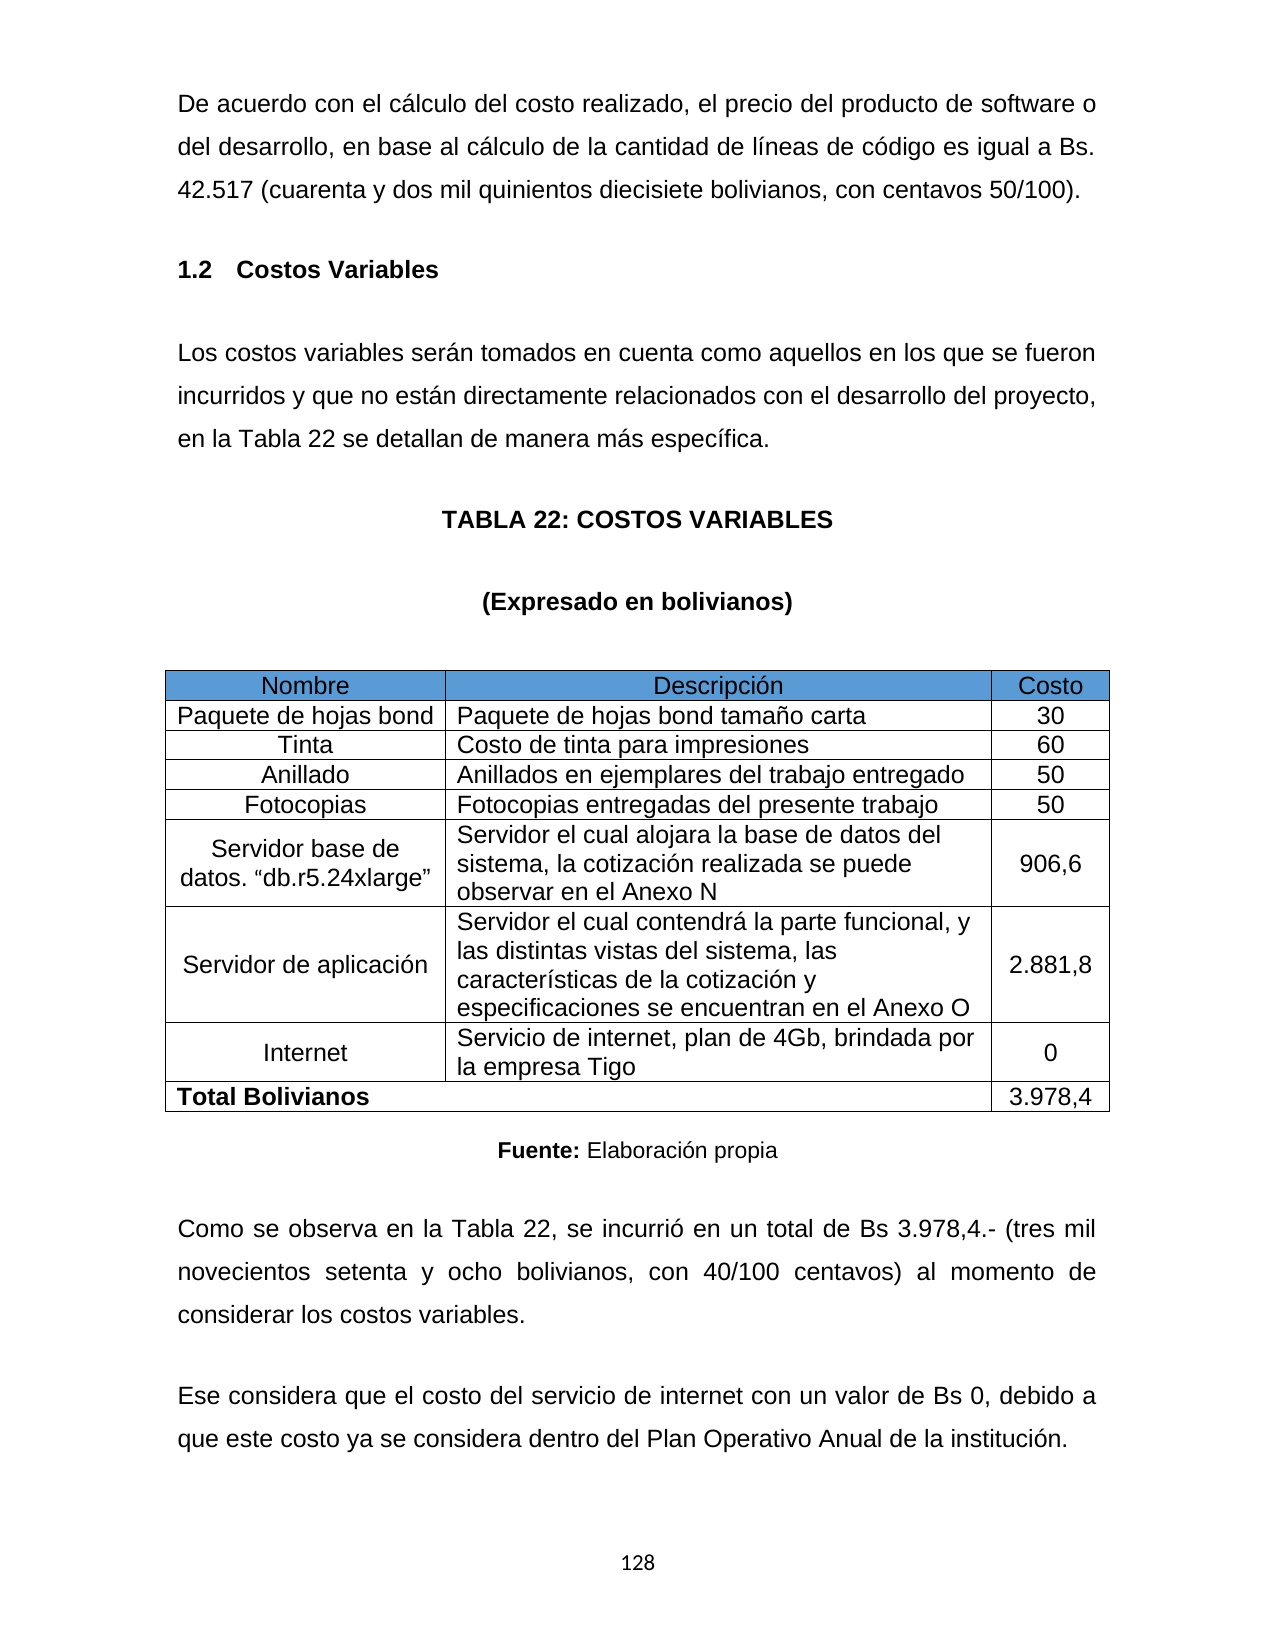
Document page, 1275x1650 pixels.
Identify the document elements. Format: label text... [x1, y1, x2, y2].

text Ese considera que el costo del servicio de internet con un valor de Bs 0, debido a que este costo ya se considera dentro del Plan Operativo Anual de la institución. [177, 1381, 1098, 1453]
table_cell 60 [992, 731, 1109, 759]
table_cell 30 [992, 701, 1109, 729]
table_header Descripción [446, 671, 991, 700]
table_cell Anillados en ejemplares del trabajo entregado [446, 760, 991, 789]
table_cell Servidor de aplicación [166, 907, 445, 1022]
table_cell Internet [166, 1023, 445, 1081]
text De acuerdo con el cálculo del costo realizado, el precio del producto de software o del desarrollo, en base al cálculo de la cantidad de líneas de código es igual a Bs. 42.517 (cuarenta y dos mil quinientos diecisiete bolivianos, con centavos 50/100). [177, 89, 1098, 204]
table_cell 50 [992, 760, 1109, 789]
text Como se observa en la Tabla 22, se incurrió en un total de Bs 3.978,4.- (tres mil novecientos setenta y ocho bolivianos, con 40/100 centavos) al momento de considerar los costos variables. [177, 1214, 1098, 1329]
table_cell 0 [992, 1023, 1109, 1081]
text Los costos variables serán tomados en cuenta como aquellos en los que se fueron incurridos y que no están directamente relacionados con el desarrollo del proyecto, en la Tabla 22 se detallan de manera más específica. [177, 338, 1098, 453]
text Fuente: Elaboración propia [177, 1137, 1098, 1163]
table_cell 3.978,4 [992, 1082, 1109, 1111]
table_cell Fotocopias [166, 790, 445, 819]
table_cell Fotocopias entregadas del presente trabajo [446, 790, 991, 819]
list Costos Variables [177, 256, 1098, 284]
table_header Nombre [166, 671, 445, 700]
table_cell Anillado [166, 760, 445, 789]
table_cell 2.881,8 [992, 907, 1109, 1022]
text TABLA 22: COSTOS VARIABLES [177, 505, 1098, 534]
table_cell Servidor el cual contendrá la parte funcional, y las distintas vistas del sistema, las características de la cotización y especificaciones se encuentran en el Anexo O [446, 907, 991, 1022]
table_cell 906,6 [992, 820, 1109, 906]
text (Expresado en bolivianos) [177, 587, 1098, 616]
table_cell Servidor el cual alojara la base de datos del sistema, la cotización realizada se puede observar en el Anexo N [446, 820, 991, 906]
table_cell 50 [992, 790, 1109, 819]
table_cell Costo de tinta para impresiones [446, 731, 991, 759]
table_cell Servidor base de datos. “db.r5.24xlarge” [166, 820, 445, 906]
table_cell Paquete de hojas bond [166, 701, 445, 729]
table_cell Servicio de internet, plan de 4Gb, brindada por la empresa Tigo [446, 1023, 991, 1081]
table_cell Total Bolivianos [166, 1082, 991, 1111]
table_cell Tinta [166, 731, 445, 759]
table_cell Paquete de hojas bond tamaño carta [446, 701, 991, 729]
table_header Costo [992, 671, 1109, 700]
